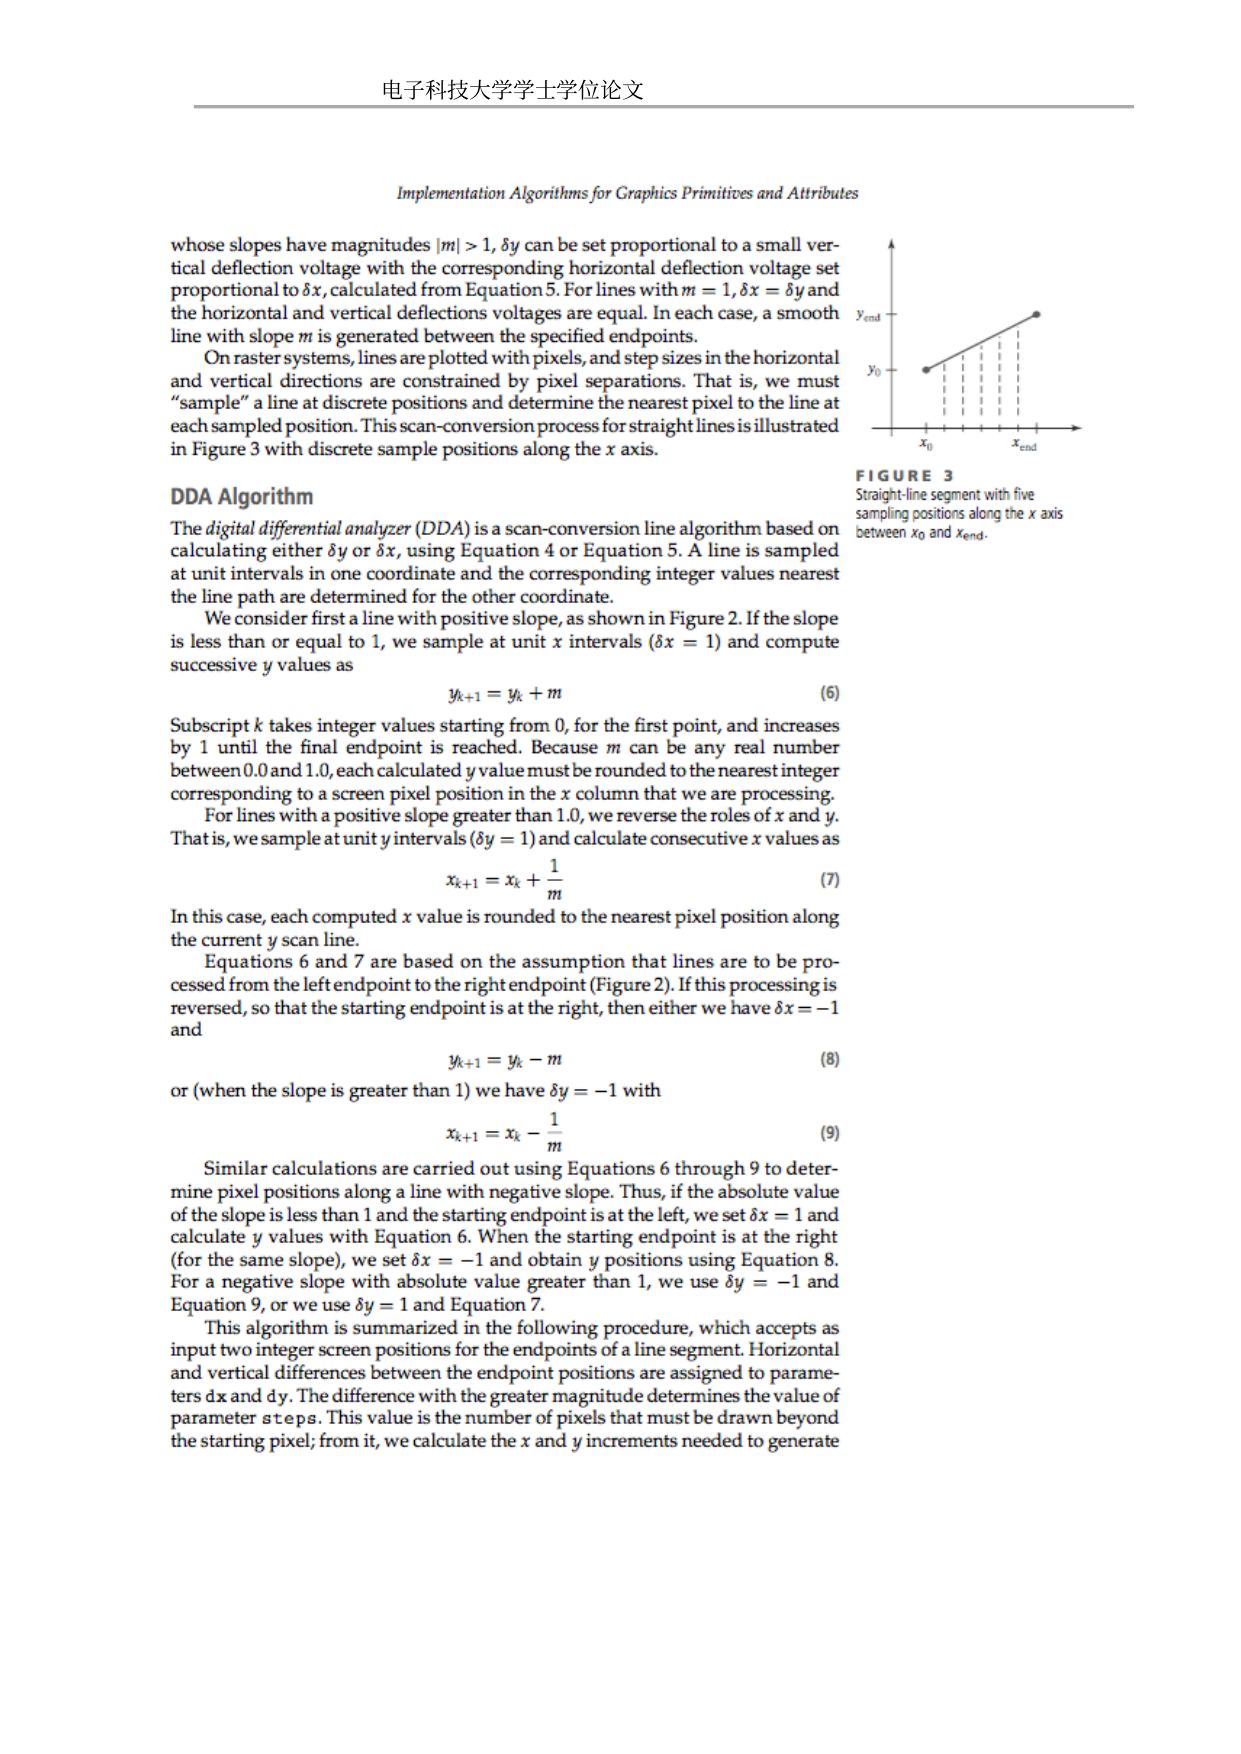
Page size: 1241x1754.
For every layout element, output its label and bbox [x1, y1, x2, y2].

picture [151, 173, 1090, 1492]
